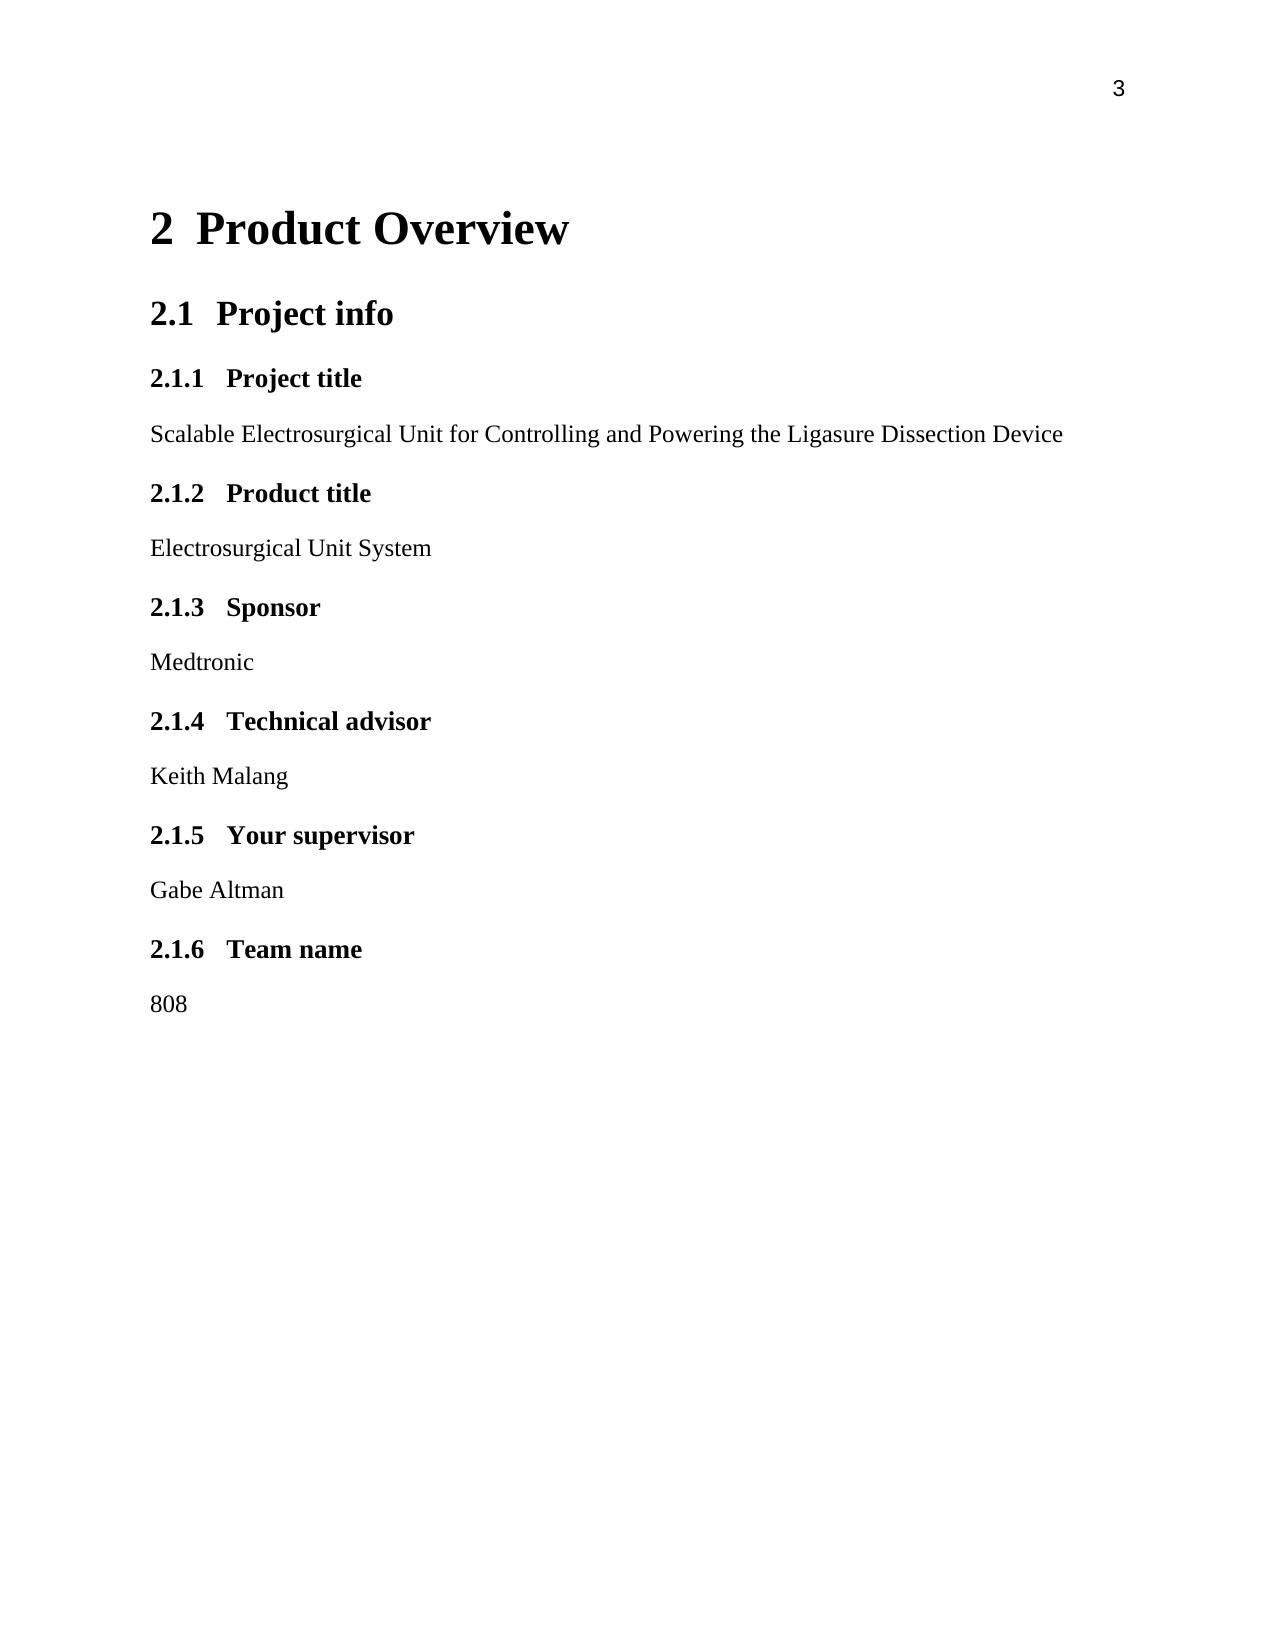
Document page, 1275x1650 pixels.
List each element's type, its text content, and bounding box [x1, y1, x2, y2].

subtitle 2.1.4 Technical advisor [150, 705, 1125, 736]
text Medtronic [150, 647, 1125, 676]
subtitle 2.1.1 Project title [150, 363, 1125, 394]
subtitle 2.1.2 Product title [150, 477, 1125, 508]
text Scalable Electrosurgical Unit for Controlling and Powering the Ligasure Dissection Device [150, 419, 1125, 447]
subtitle 2.1.5 Your supervisor [150, 819, 1125, 850]
subtitle 2.1.6 Team name [150, 933, 1125, 964]
subtitle 2.1 Project info [150, 293, 1125, 333]
text Keith Malang [150, 761, 1125, 790]
subtitle 2.1.3 Sponsor [150, 591, 1125, 622]
subtitle 2 Product Overview [150, 200, 1125, 255]
text Electrosurgical Unit System [150, 533, 1125, 562]
text 808 [150, 989, 1125, 1018]
text Gabe Altman [150, 875, 1125, 904]
